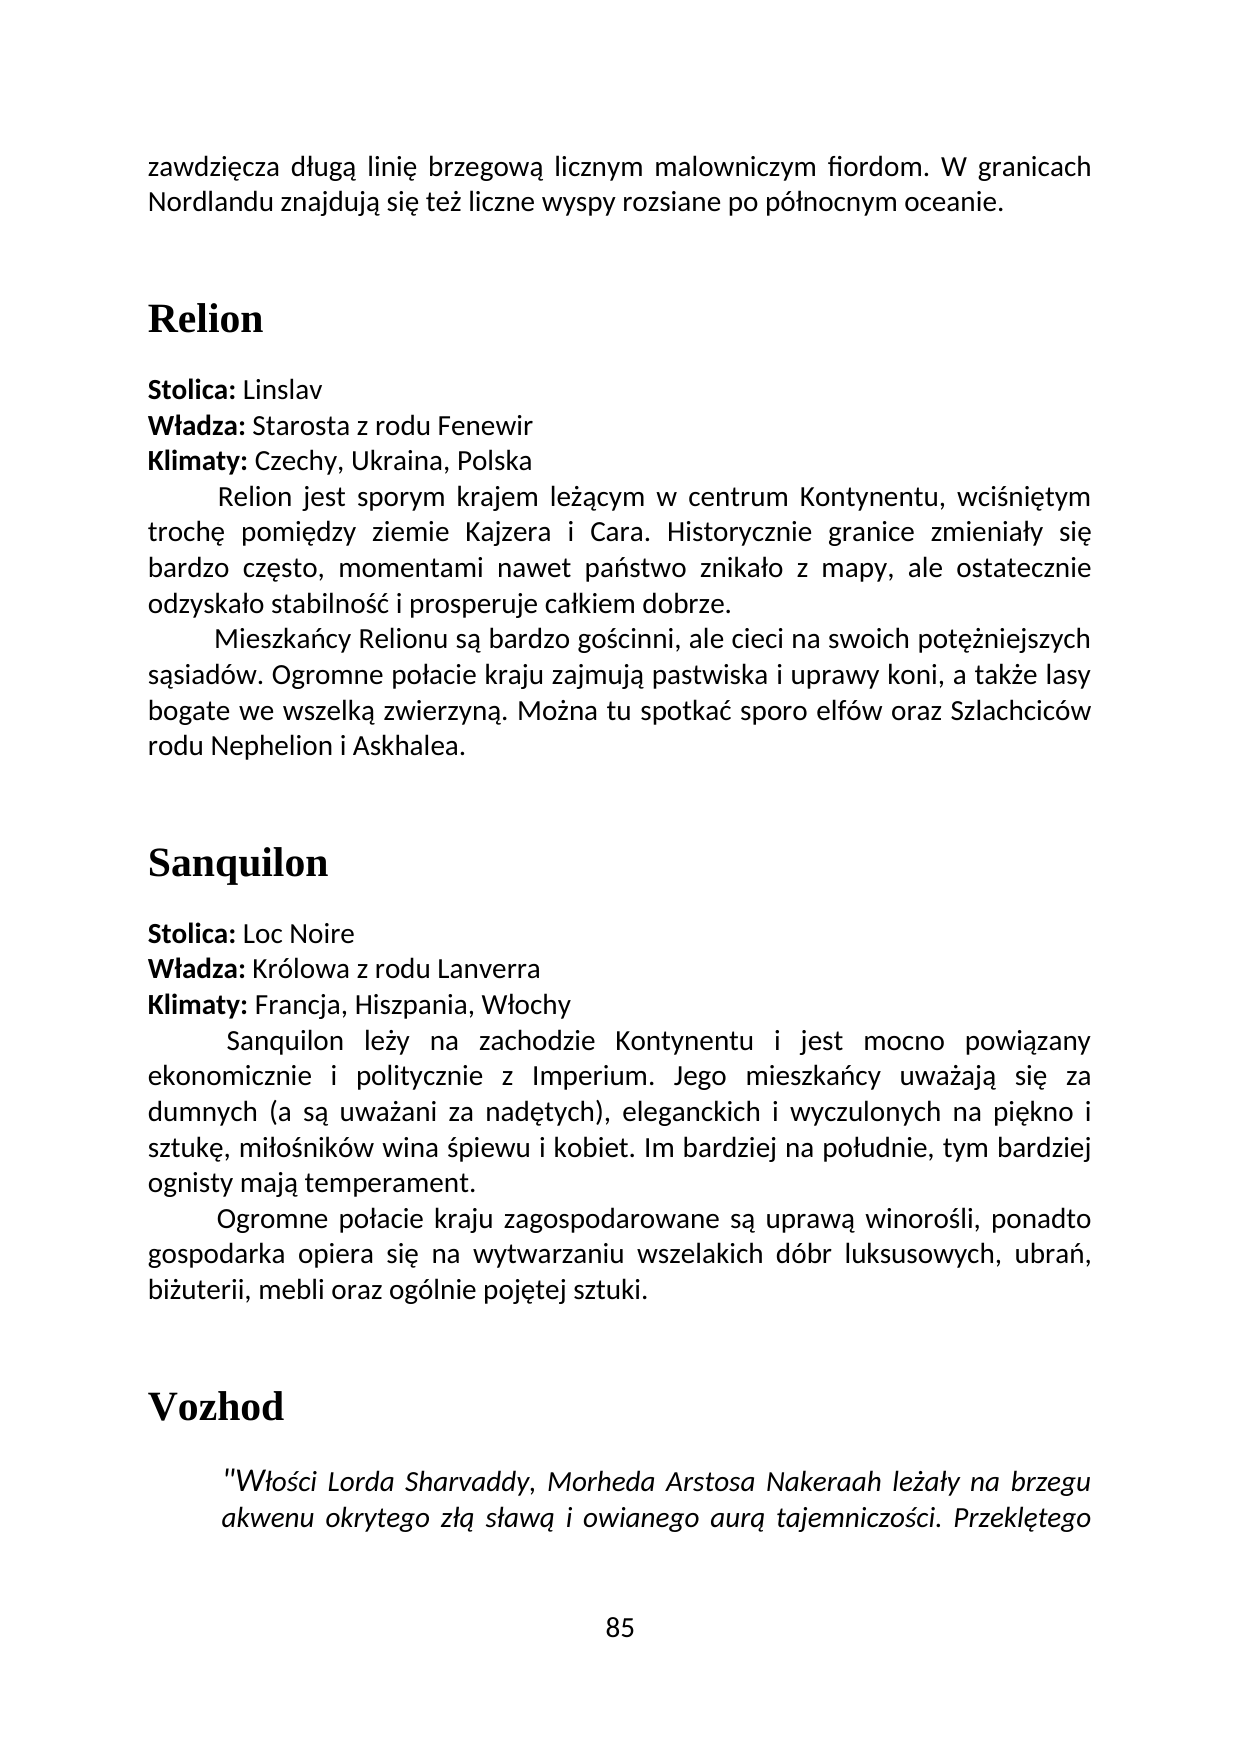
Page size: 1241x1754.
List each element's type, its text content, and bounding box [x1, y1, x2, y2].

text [148, 148, 1093, 219]
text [221, 1459, 1093, 1535]
text Stolica: Linslav [148, 371, 1093, 407]
subtitle Vozhod [148, 1382, 1093, 1430]
subtitle Sanquilon [148, 838, 1093, 886]
text Klimaty: Czechy, Ukraina, Polska [148, 442, 1093, 478]
text Władza: Starosta z rodu Fenewir [148, 407, 1093, 442]
text Relion jest sporym krajem leżącym w centrum Kontynentu, wciśniętym trochę pomiędzy ziemie Kajzera i Cara. Historycznie granice zmieniały się bardzo często, momentami nawet państwo znikało z mapy, ale ostatecznie odzyskało stabilność i prosperuje całkiem dobrze. [148, 478, 1093, 620]
subtitle Relion [148, 294, 1093, 342]
text Ogromne połacie kraju zagospodarowane są uprawą winorośli, ponadto gospodarka opiera się na wytwarzaniu wszelakich dóbr luksusowych, ubrań, biżuterii, mebli oraz ogólnie pojętej sztuki. [148, 1200, 1093, 1307]
text Mieszkańcy Relionu są bardzo gościnni, ale cieci na swoich potężniejszych sąsiadów. Ogromne połacie kraju zajmują pastwiska i uprawy koni, a także lasy bogate we wszelką zwierzyną. Można tu spotkać sporo elfów oraz Szlachciców rodu Nephelion i Askhalea. [148, 620, 1093, 763]
text Władza: Królowa z rodu Lanverra [148, 951, 1093, 986]
text Sanquilon leży na zachodzie Kontynentu i jest mocno powiązany ekonomicznie i politycznie z Imperium. Jego mieszkańcy uważają się za dumnych (a są uważani za nadętych), eleganckich i wyczulonych na piękno i sztukę, miłośników wina śpiewu i kobiet. Im bardziej na południe, tym bardziej ognisty mają temperament. [148, 1022, 1093, 1200]
text Klimaty: Francja, Hiszpania, Włochy [148, 986, 1093, 1022]
text Stolica: Loc Noire [148, 915, 1093, 951]
